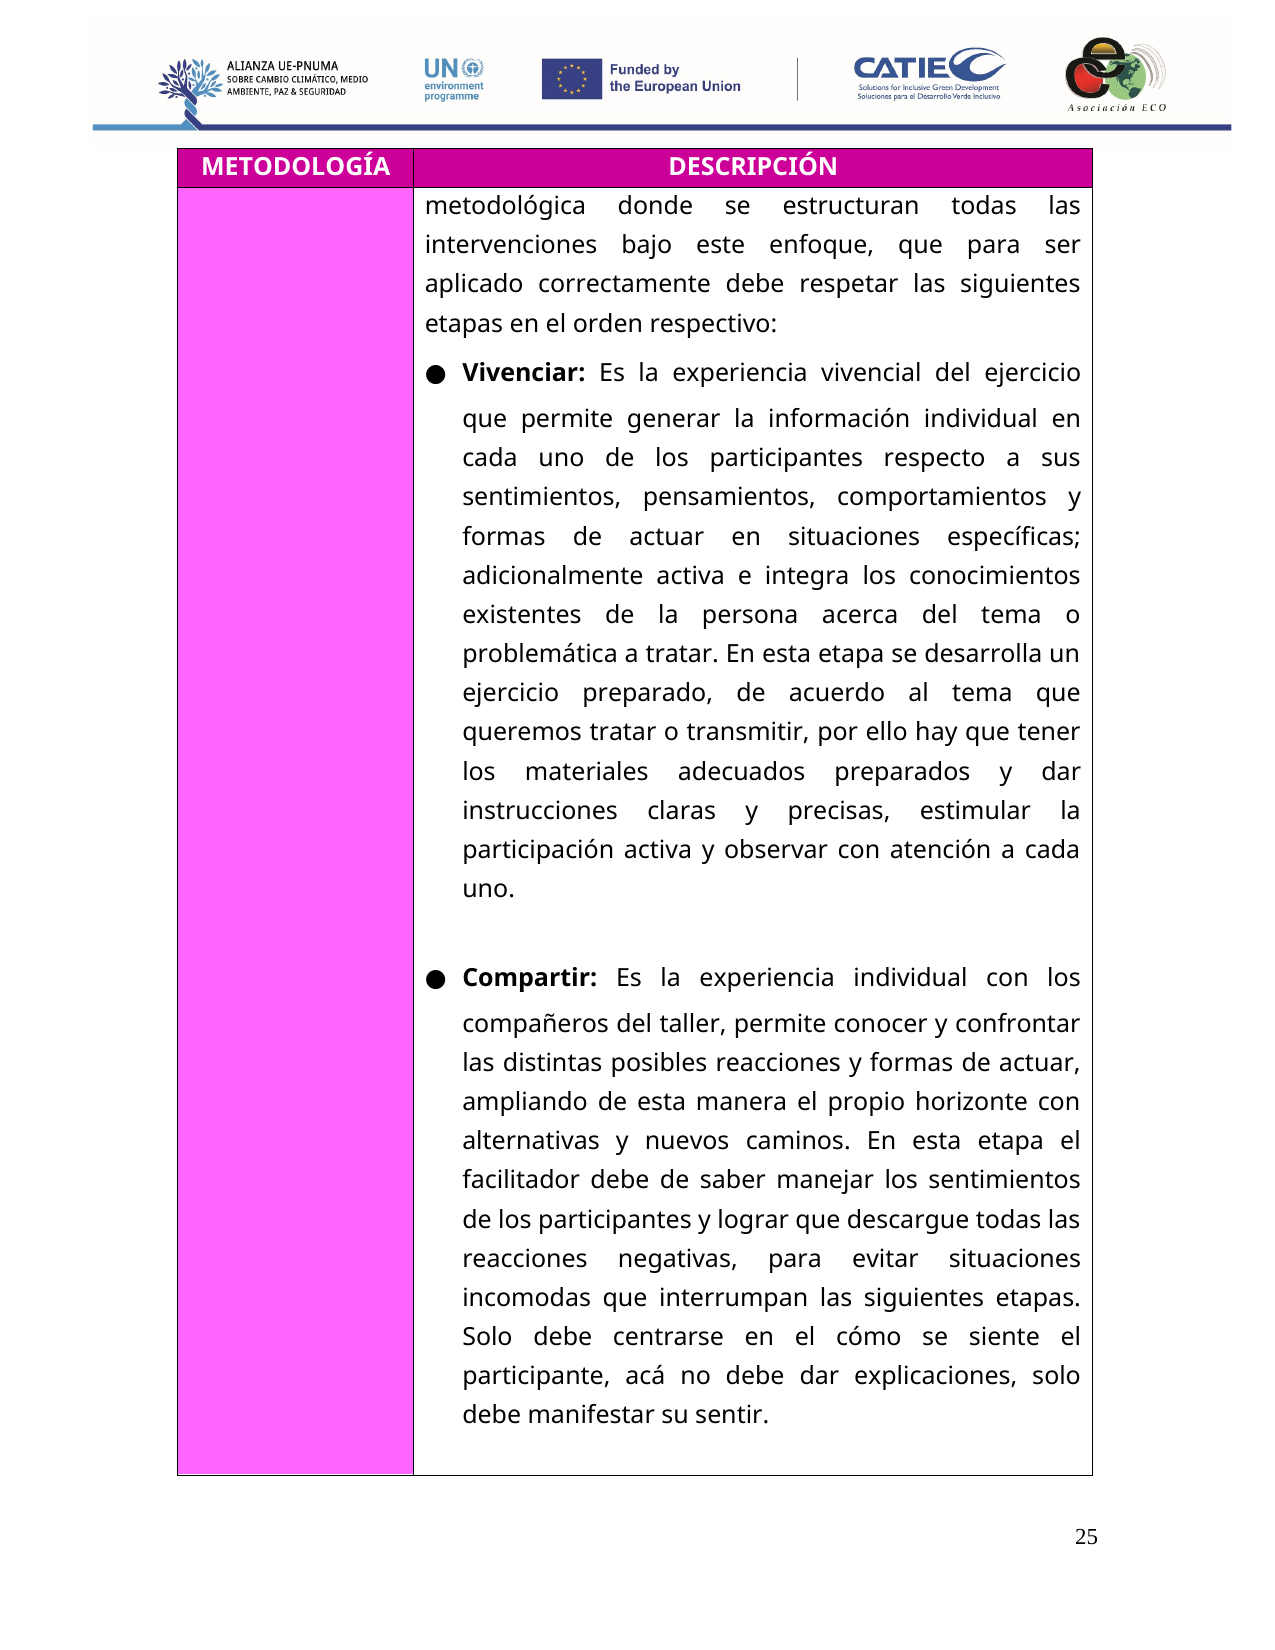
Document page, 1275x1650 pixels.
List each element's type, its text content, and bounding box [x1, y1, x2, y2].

picture [92, 14, 1232, 148]
table_header DESCRIPCIÓN [414, 149, 1092, 187]
table_header METODOLOGÍA [178, 149, 413, 187]
